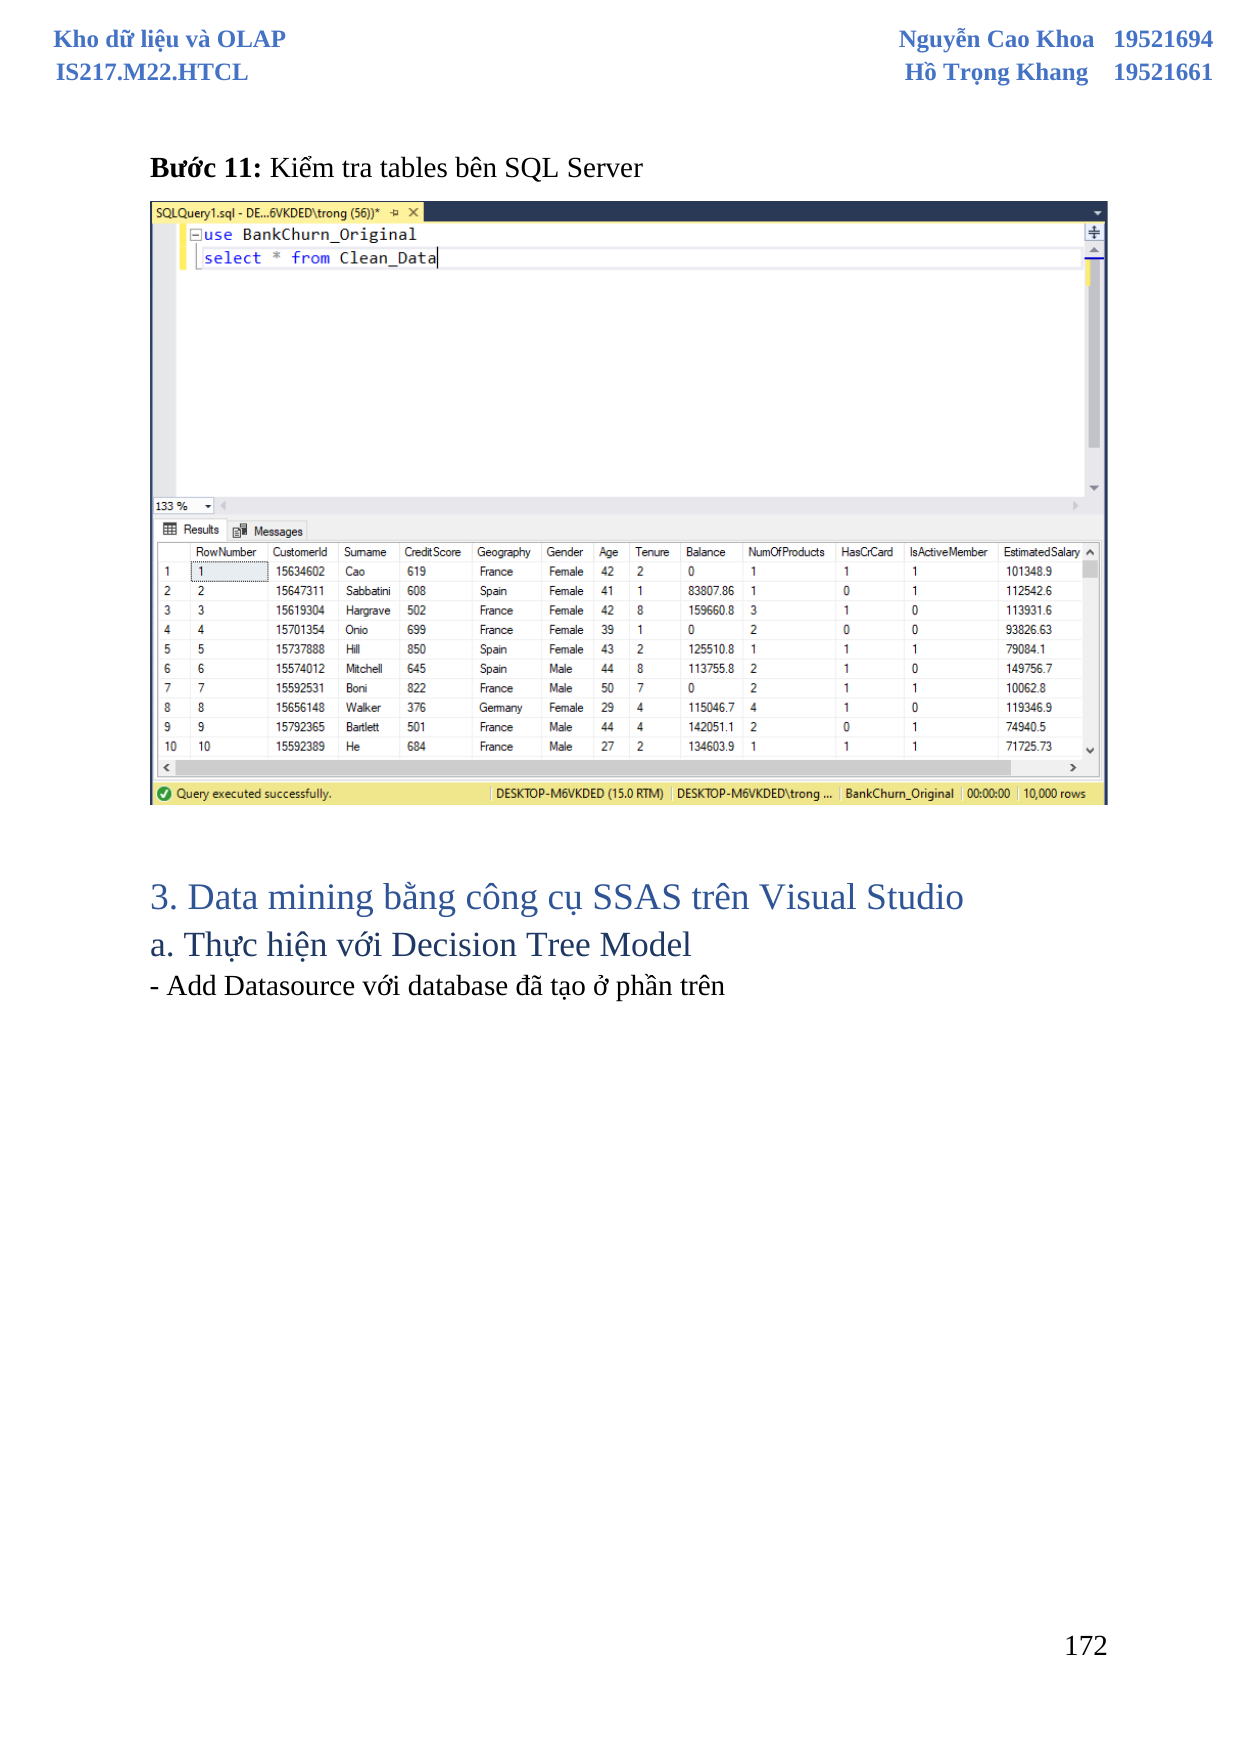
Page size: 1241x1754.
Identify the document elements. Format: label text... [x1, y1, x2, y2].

subtitle Data mining bằng công cụ SSAS trên Visual Studio [150, 874, 1107, 917]
text Bước 11: Kiểm tra tables bên SQL Server [150, 150, 1107, 183]
list - Add Datasource với database đã tạo ở phần trên [106, 968, 1107, 1001]
subtitle a. Thực hiện với Decision Tree Model [150, 924, 1107, 964]
picture [150, 201, 1108, 805]
